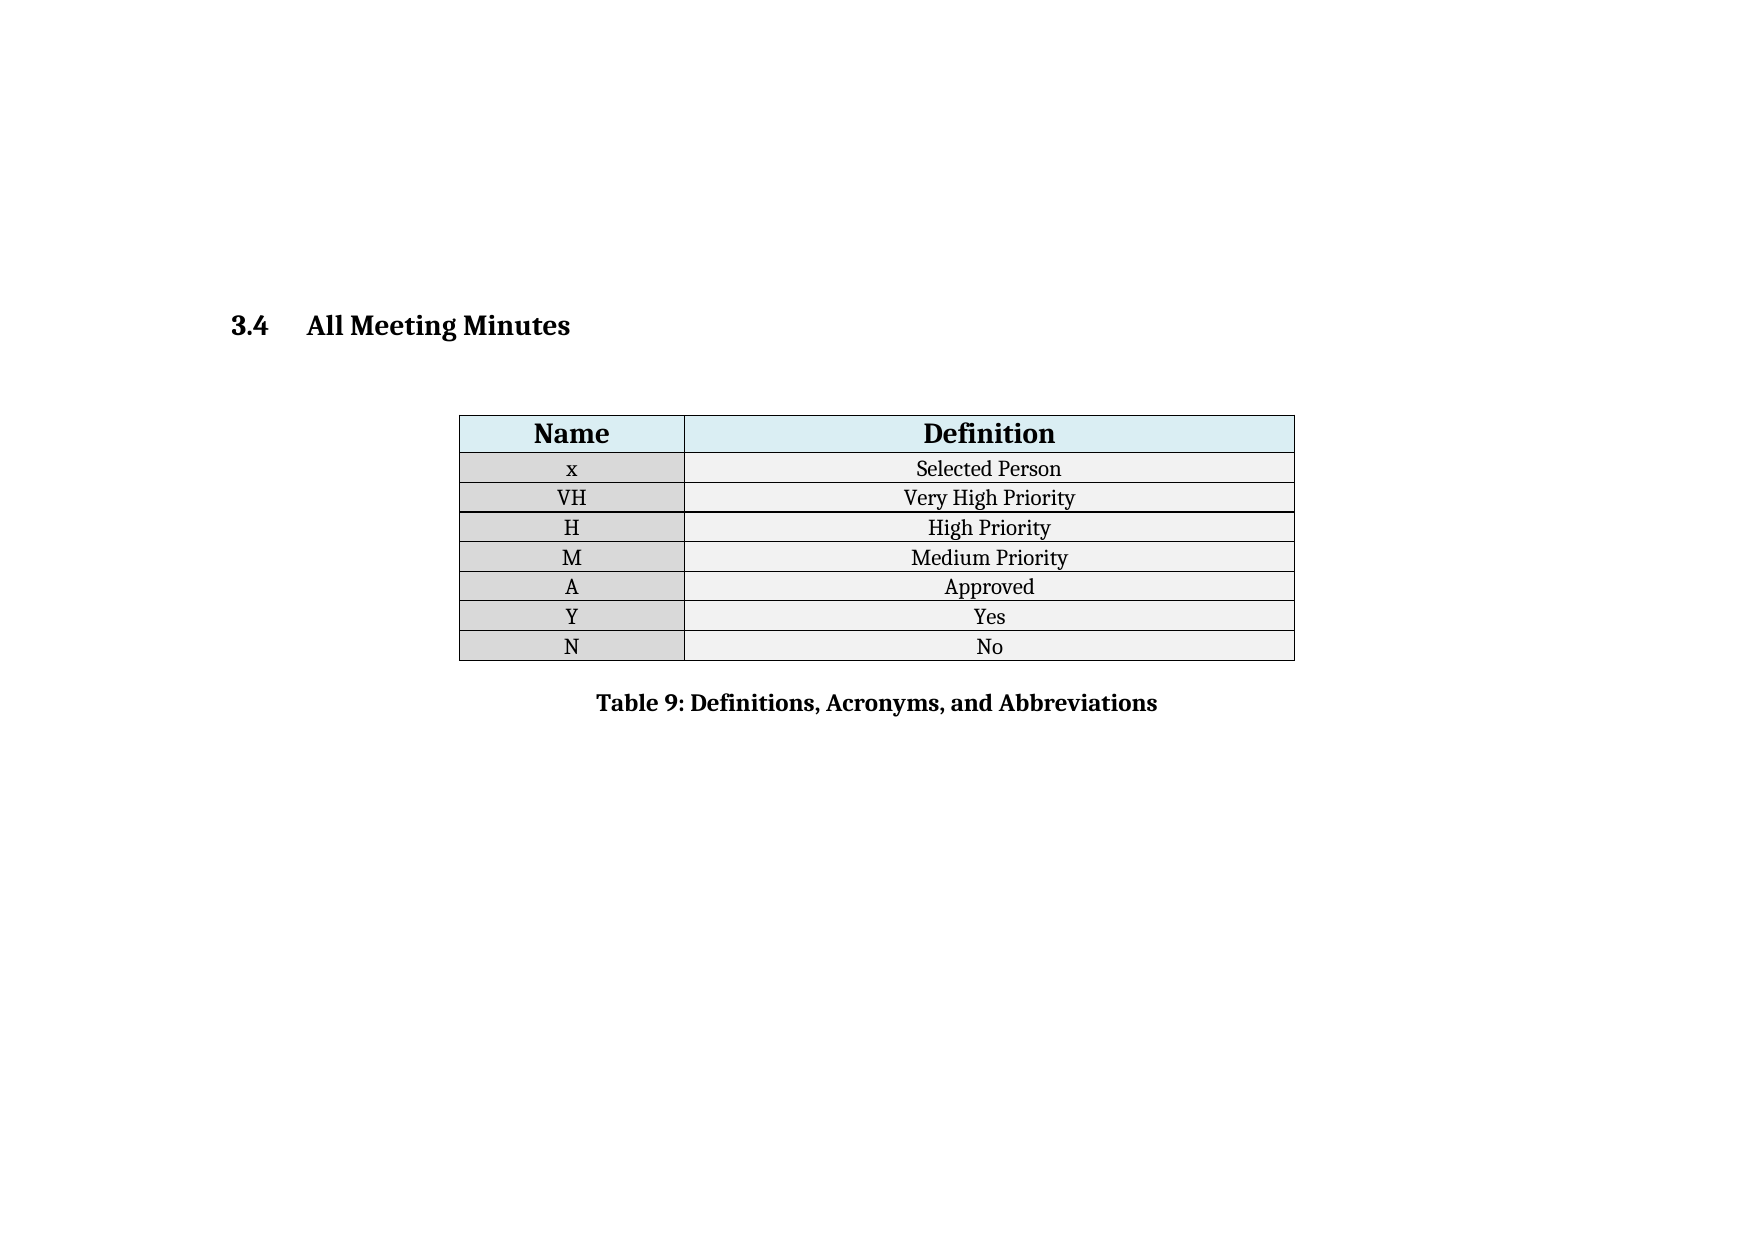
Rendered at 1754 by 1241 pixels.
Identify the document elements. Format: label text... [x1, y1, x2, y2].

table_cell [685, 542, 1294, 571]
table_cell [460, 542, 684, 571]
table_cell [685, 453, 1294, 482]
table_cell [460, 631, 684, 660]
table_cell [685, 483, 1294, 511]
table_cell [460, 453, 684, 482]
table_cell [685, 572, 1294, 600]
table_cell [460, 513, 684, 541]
list Table 9: Definitions, Acronyms, and Abbreviations [147, 688, 1607, 717]
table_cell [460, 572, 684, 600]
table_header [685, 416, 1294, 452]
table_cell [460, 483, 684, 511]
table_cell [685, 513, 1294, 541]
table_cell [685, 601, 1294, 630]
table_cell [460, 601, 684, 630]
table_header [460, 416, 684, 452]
subtitle All Meeting Minutes [231, 309, 1607, 343]
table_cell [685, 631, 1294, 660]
